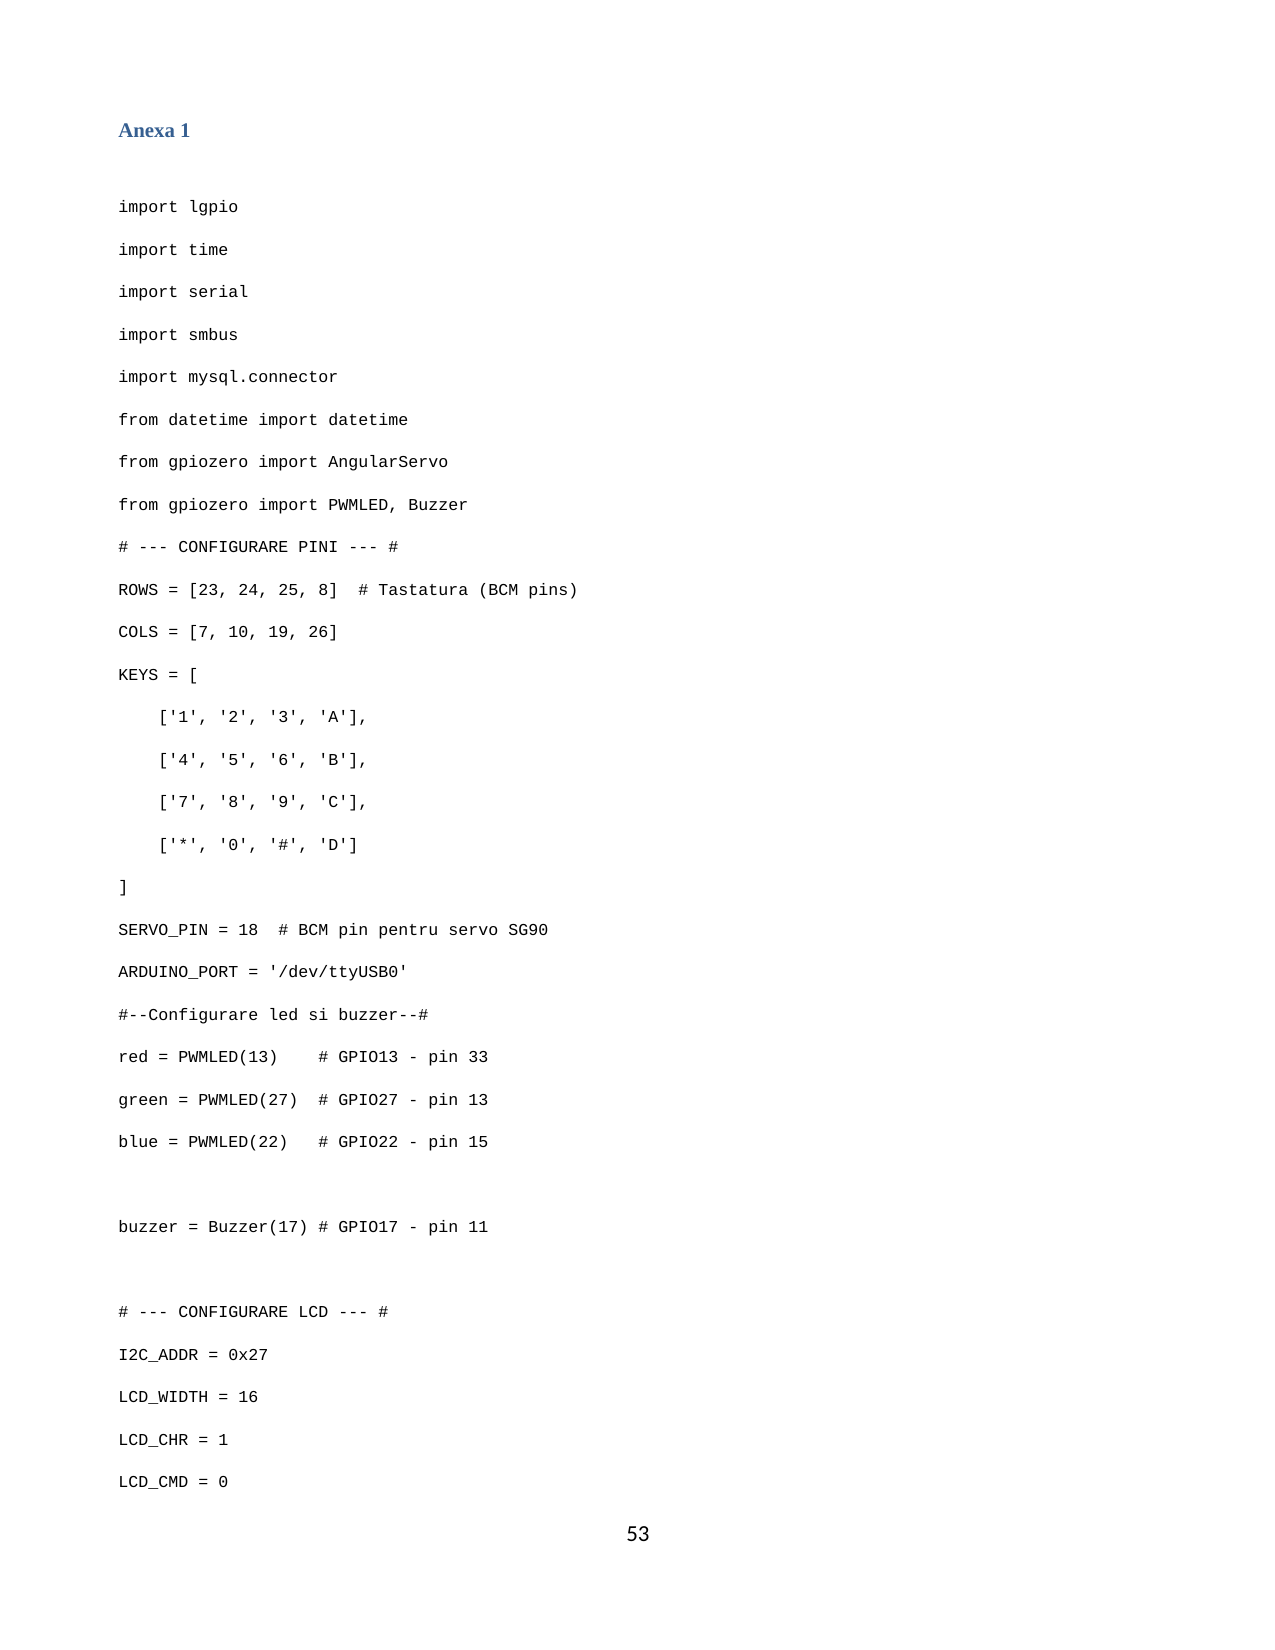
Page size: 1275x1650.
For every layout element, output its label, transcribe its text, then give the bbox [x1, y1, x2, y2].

text ROWS = [23, 24, 25, 8] # Tastatura (BCM pins) [118, 581, 1157, 600]
text COLS = [7, 10, 19, 26] [118, 624, 1157, 643]
text ['1', '2', '3', 'A'], [118, 709, 1157, 728]
text ['*', '0', '#', 'D'] [118, 836, 1157, 855]
text ['4', '5', '6', 'B'], [118, 751, 1157, 770]
text KEYS = [ [118, 666, 1157, 685]
text import mysql.connector [118, 369, 1157, 388]
text # --- CONFIGURARE LCD --- # [118, 1304, 1157, 1323]
text LCD_CHR = 1 [118, 1431, 1157, 1450]
subtitle Anexa 1 [118, 118, 1157, 142]
text ['7', '8', '9', 'C'], [118, 794, 1157, 813]
text LCD_WIDTH = 16 [118, 1389, 1157, 1408]
text #--Configurare led si buzzer--# [118, 1006, 1157, 1025]
text blue = PWMLED(22) # GPIO22 - pin 15 [118, 1134, 1157, 1153]
text green = PWMLED(27) # GPIO27 - pin 13 [118, 1091, 1157, 1110]
text ] [118, 879, 1157, 898]
text from gpiozero import PWMLED, Buzzer [118, 496, 1157, 515]
text ARDUINO_PORT = '/dev/ttyUSB0' [118, 964, 1157, 983]
text buzzer = Buzzer(17) # GPIO17 - pin 11 [118, 1219, 1157, 1238]
text red = PWMLED(13) # GPIO13 - pin 33 [118, 1049, 1157, 1068]
text import lgpio [118, 199, 1157, 218]
text SERVO_PIN = 18 # BCM pin pentru servo SG90 [118, 921, 1157, 940]
text import serial [118, 284, 1157, 303]
text import time [118, 241, 1157, 260]
text LCD_CMD = 0 [118, 1474, 1157, 1493]
text from datetime import datetime [118, 411, 1157, 430]
text from gpiozero import AngularServo [118, 454, 1157, 473]
text # --- CONFIGURARE PINI --- # [118, 539, 1157, 558]
text I2C_ADDR = 0x27 [118, 1346, 1157, 1365]
text import smbus [118, 326, 1157, 345]
